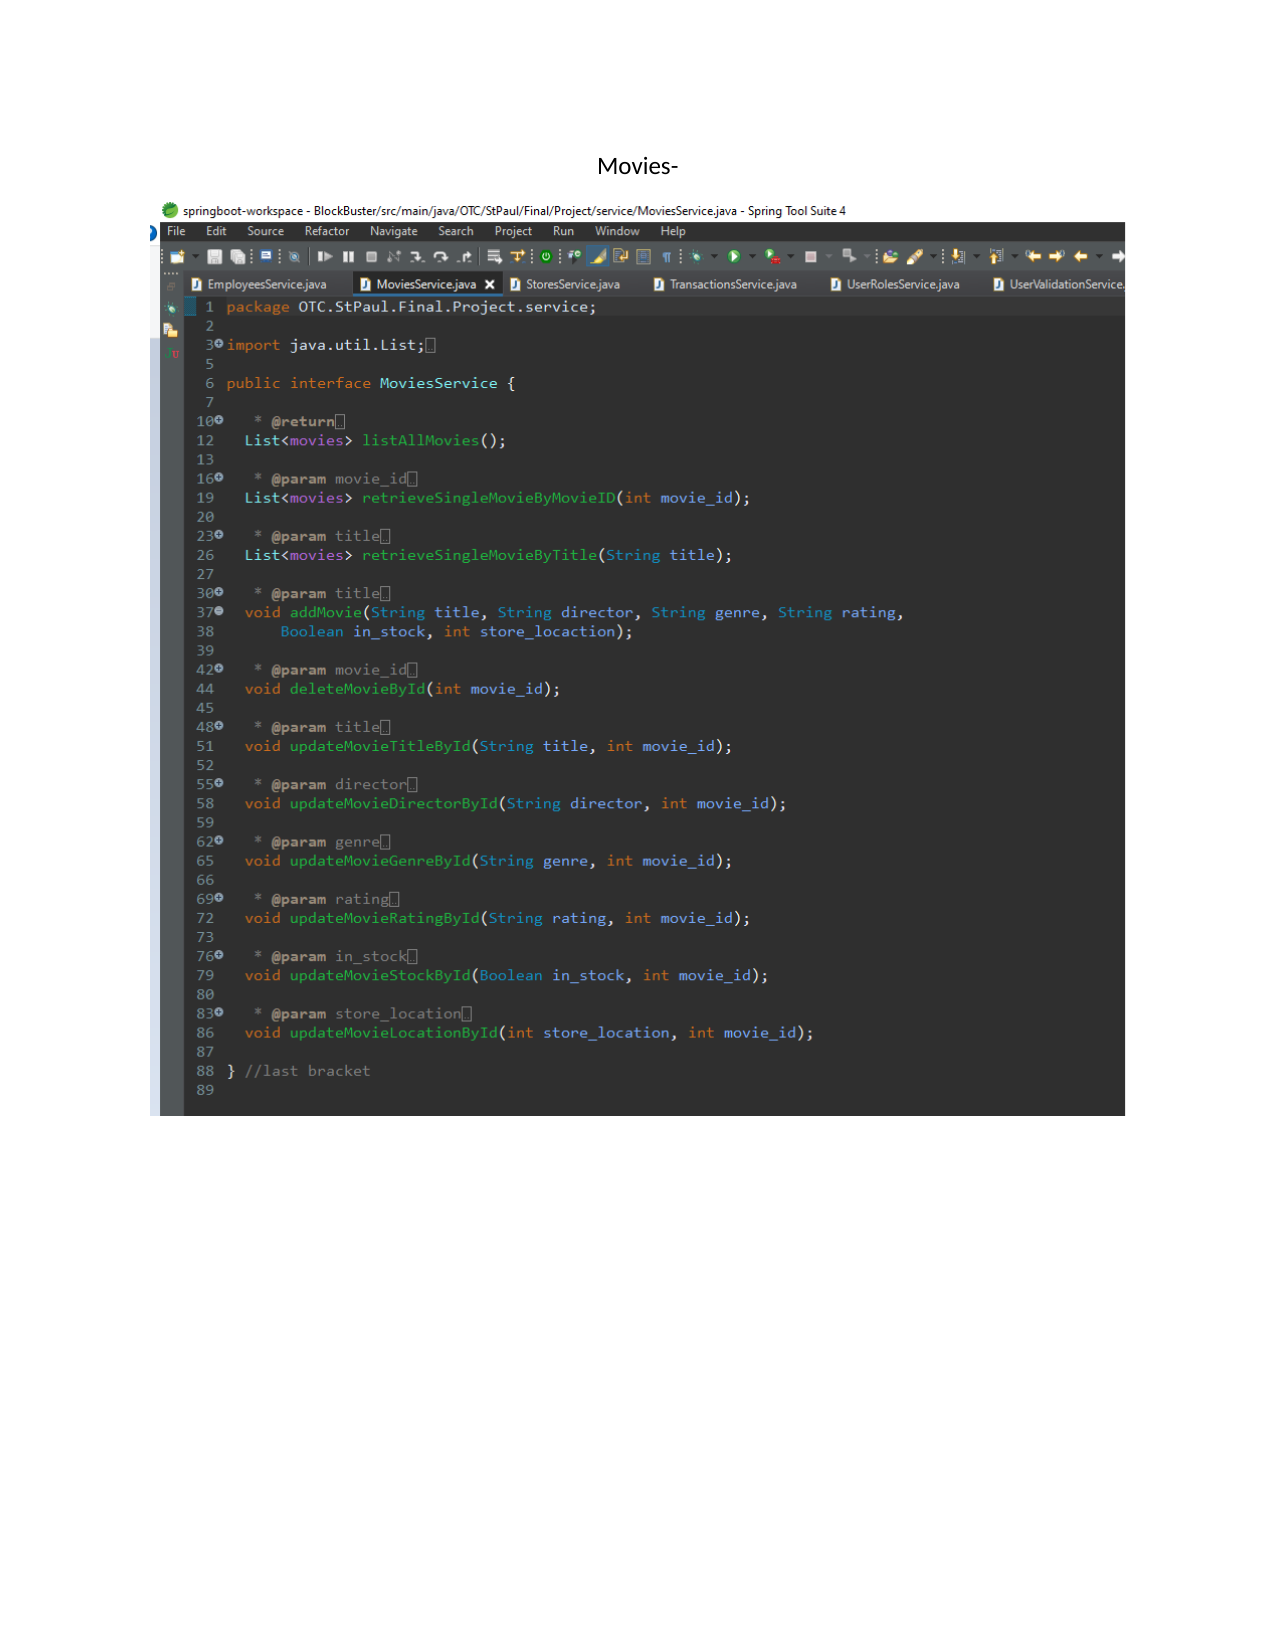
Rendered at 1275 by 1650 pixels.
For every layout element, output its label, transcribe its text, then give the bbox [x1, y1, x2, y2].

text Movies- [150, 150, 1125, 181]
picture [150, 199, 1125, 1116]
